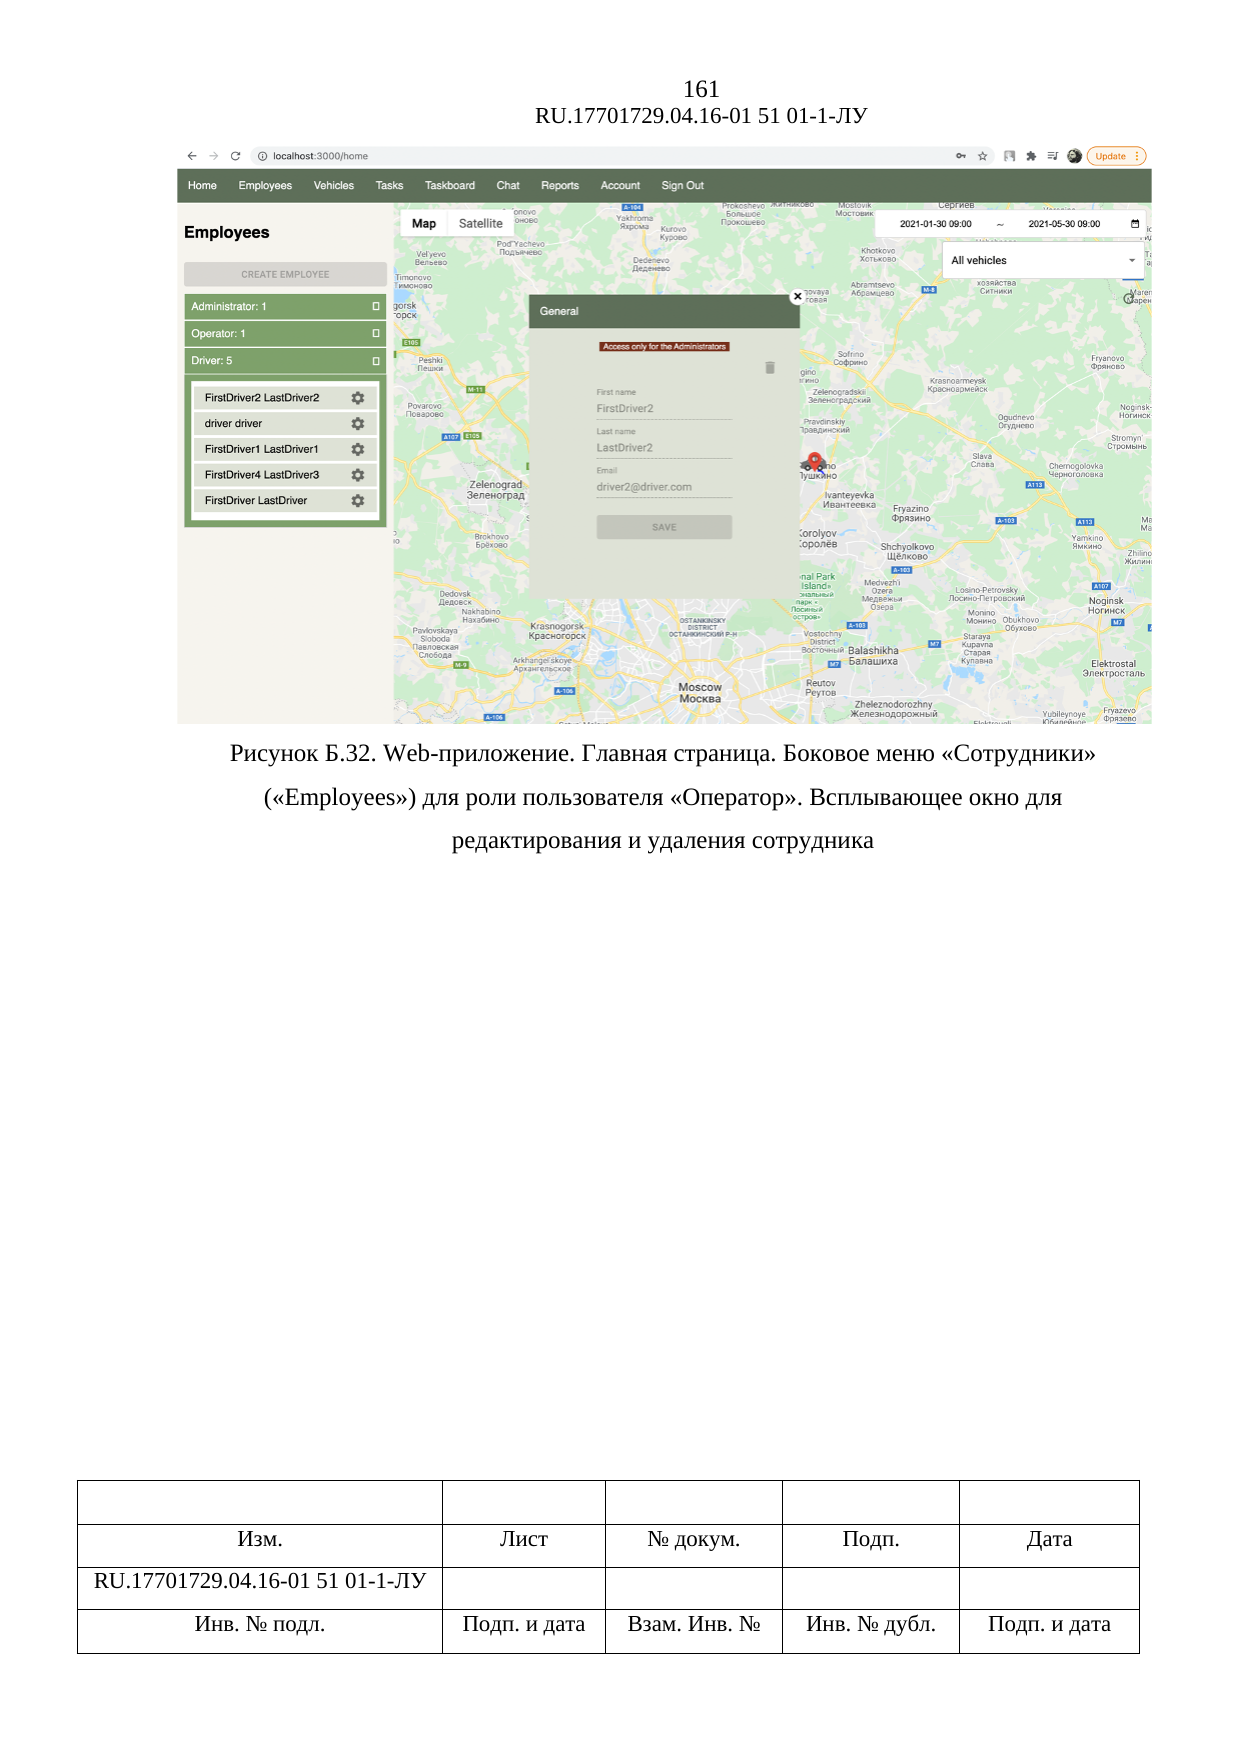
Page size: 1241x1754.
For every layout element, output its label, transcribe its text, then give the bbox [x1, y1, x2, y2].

text Рисунок Б.32. Web-приложение. Главная страница. Боковое меню «Сотрудники» («Employees») для роли пользователя «Оператор». Всплывающее окно для редактирования и удаления сотрудника [177, 738, 1149, 853]
picture [177, 145, 1152, 724]
